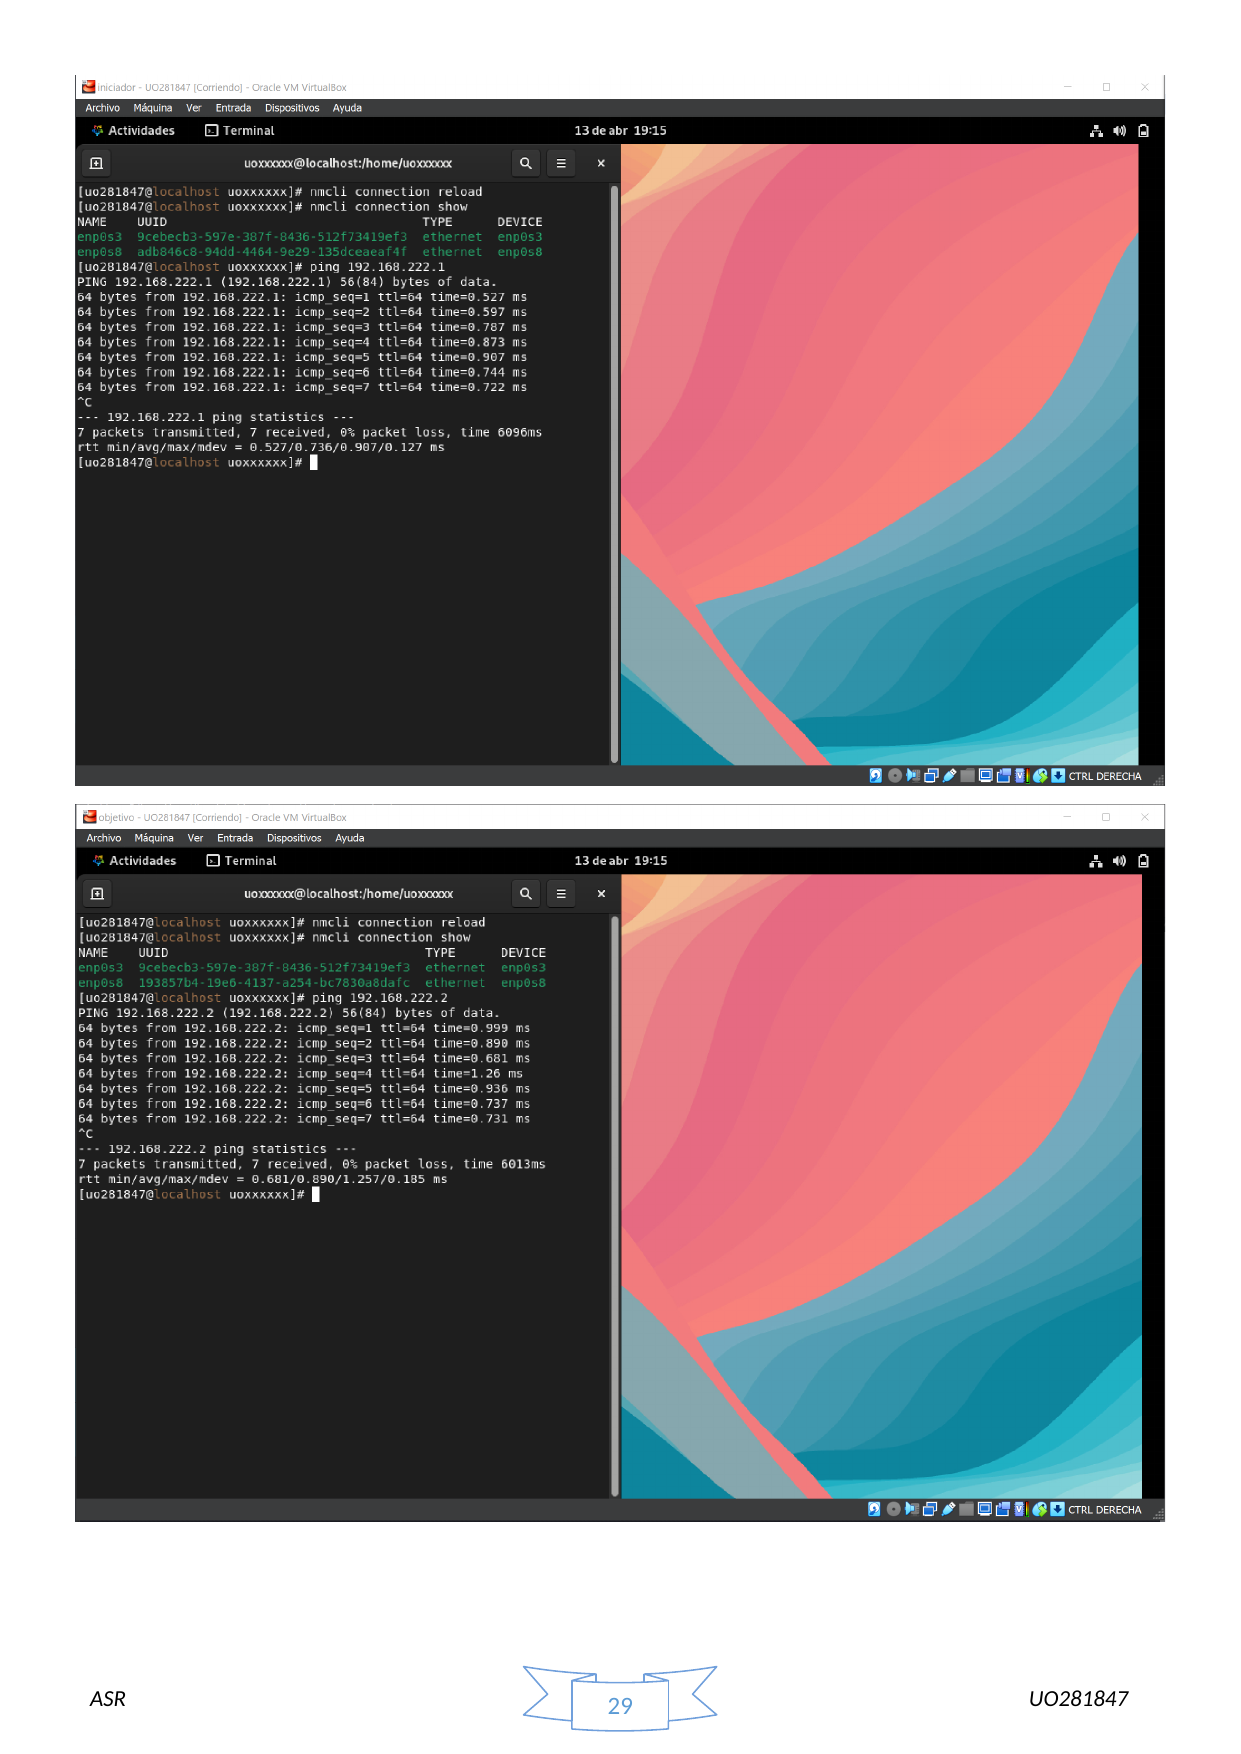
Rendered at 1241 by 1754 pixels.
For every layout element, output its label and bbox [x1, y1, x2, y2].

picture [75, 804, 1166, 1522]
picture [75, 75, 1166, 786]
